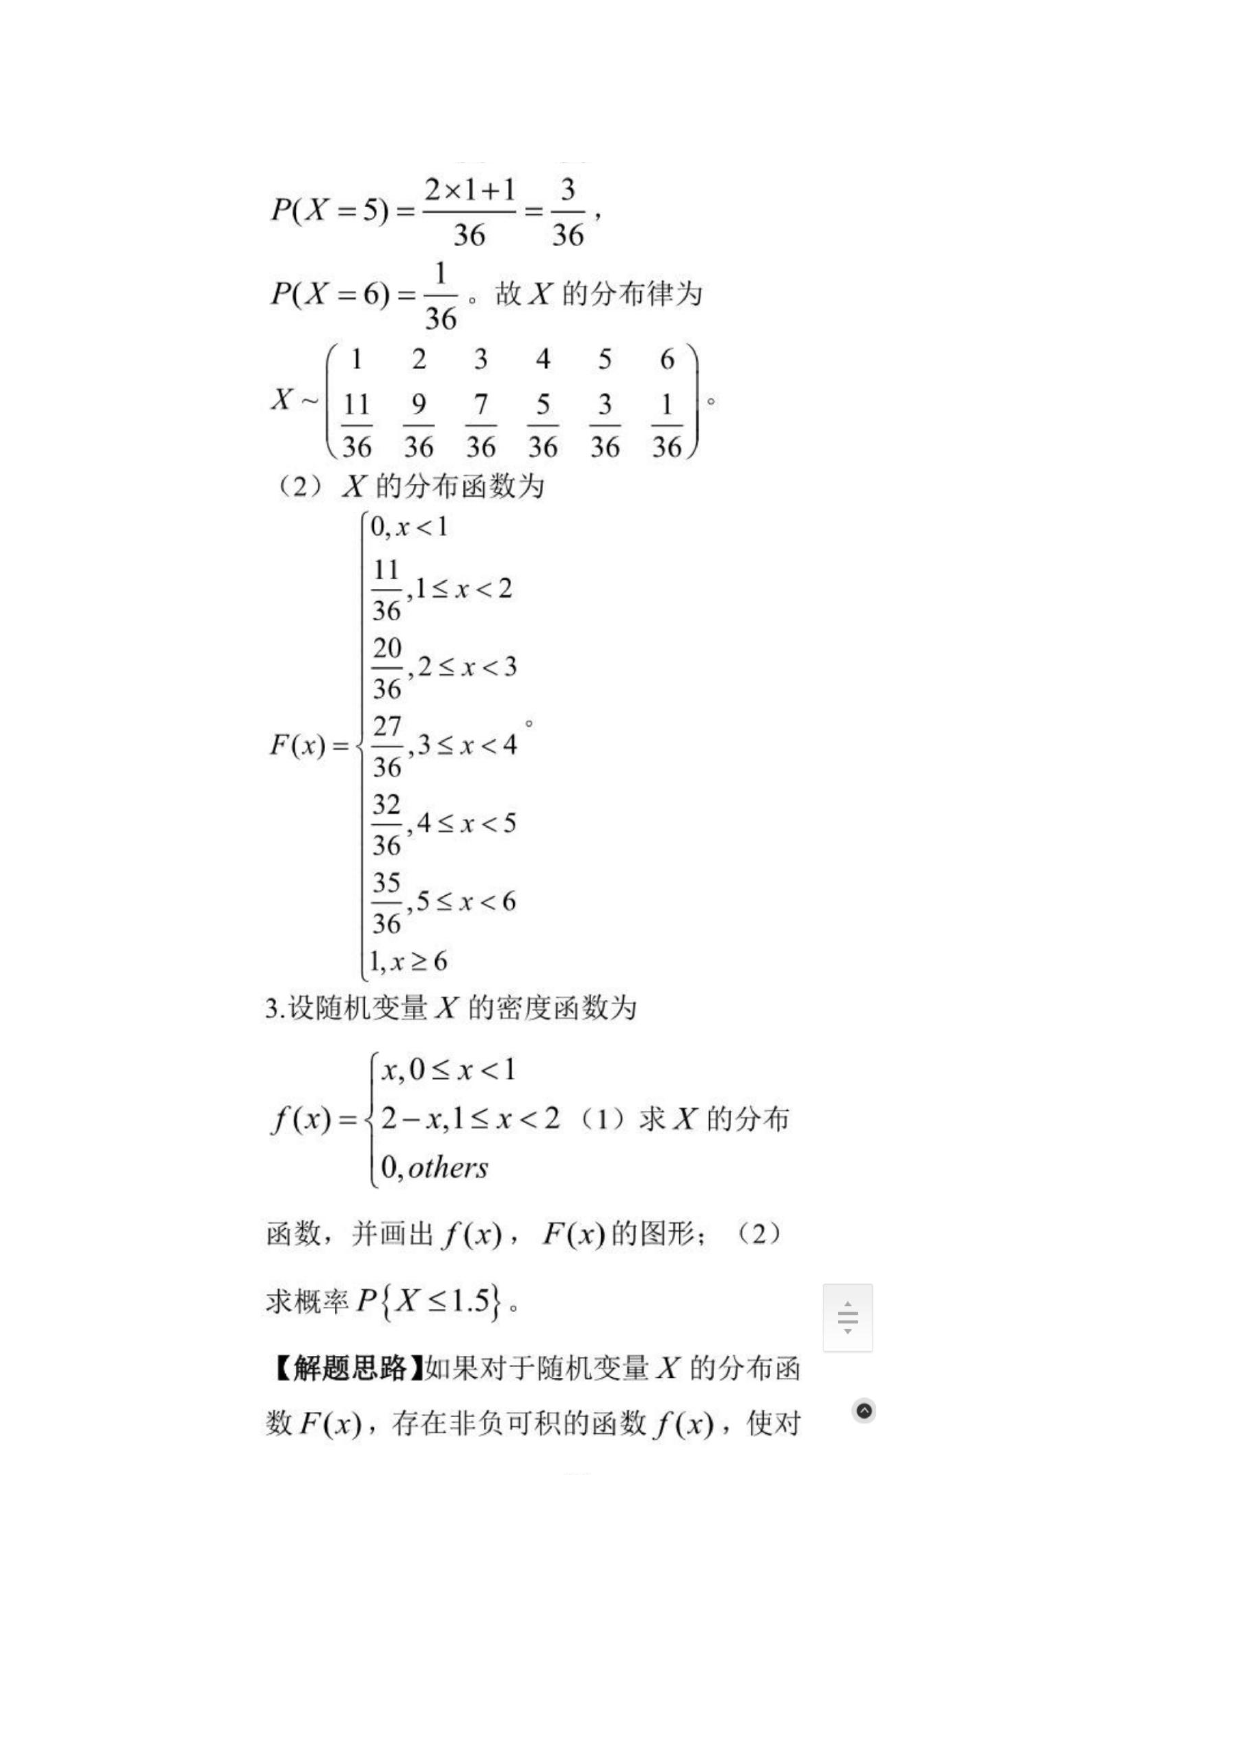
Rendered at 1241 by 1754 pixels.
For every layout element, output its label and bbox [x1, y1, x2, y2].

picture [187, 162, 877, 1475]
